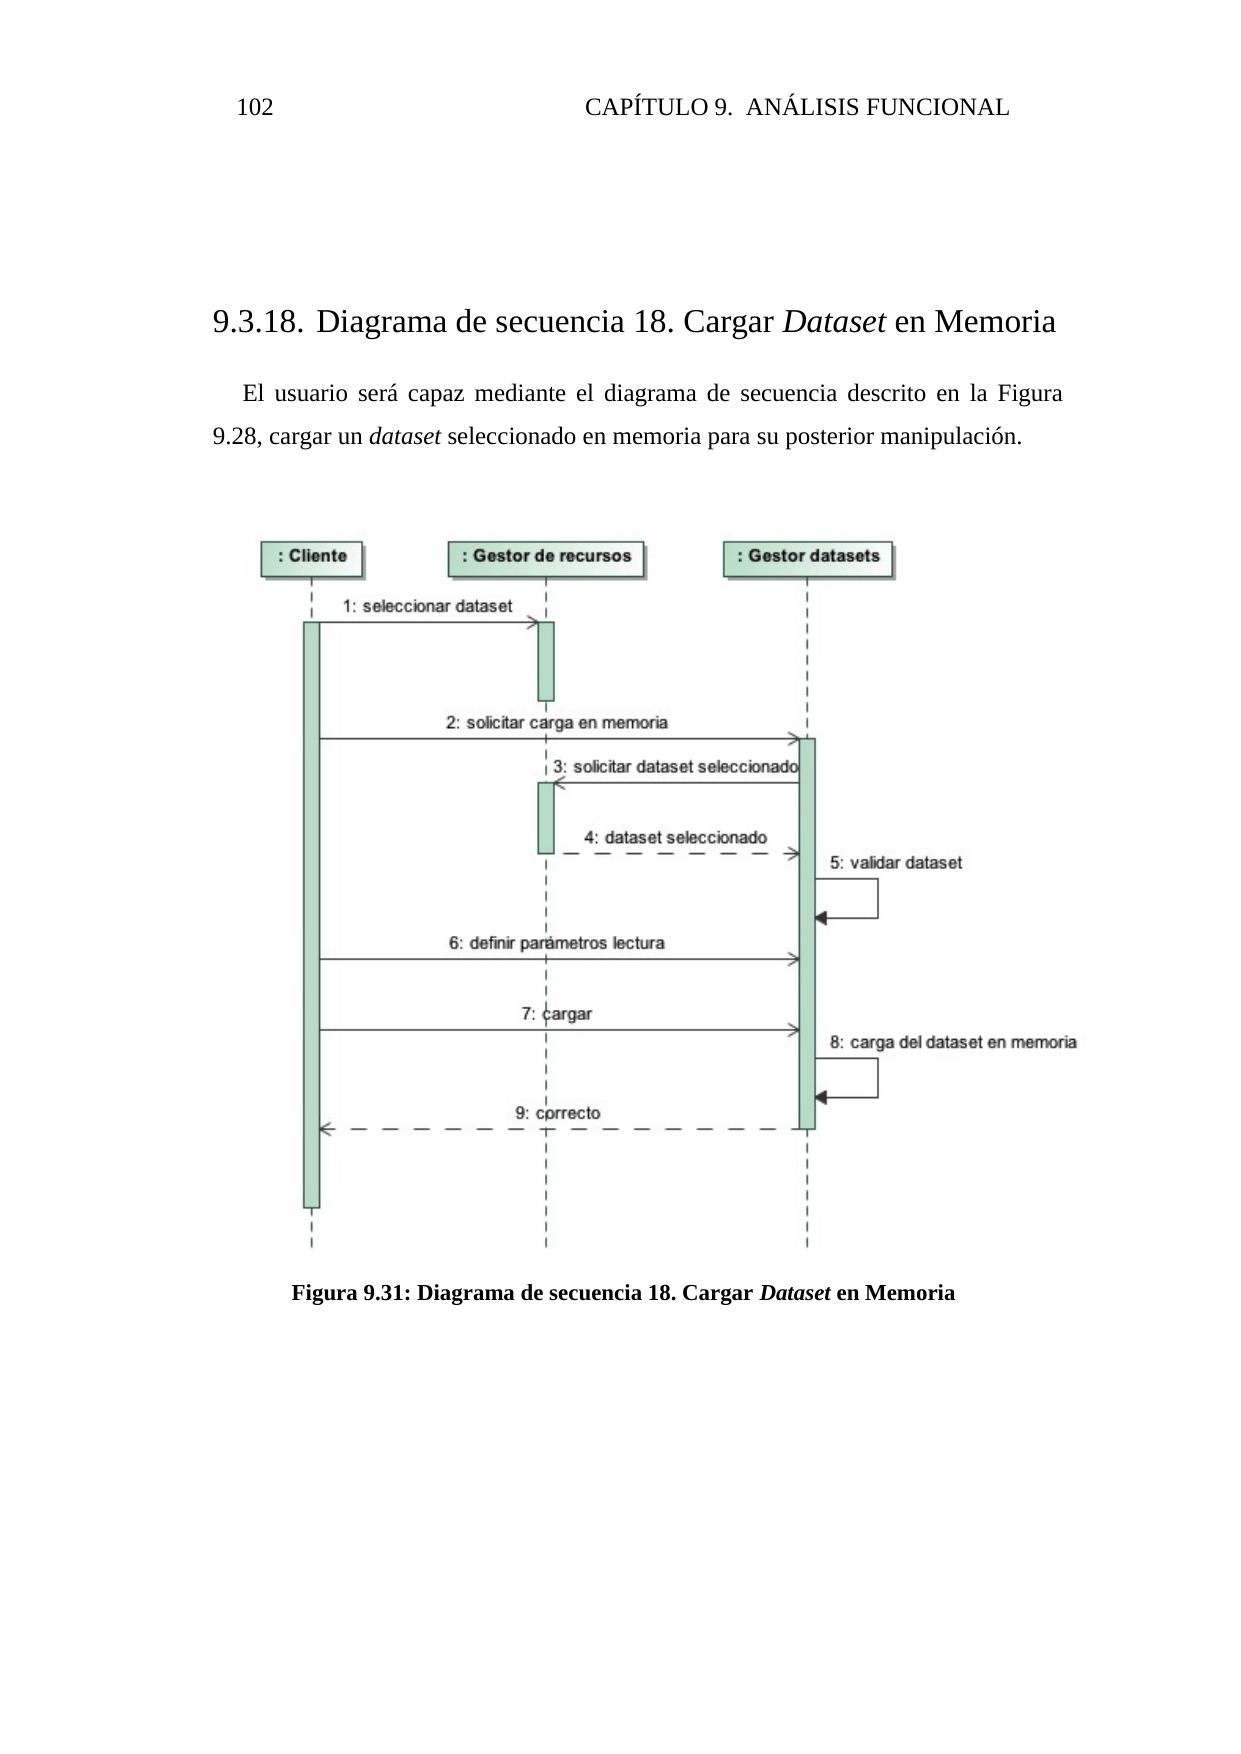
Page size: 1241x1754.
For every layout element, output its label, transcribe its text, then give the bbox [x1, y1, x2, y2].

picture [242, 532, 1093, 1253]
subtitle Diagrama de secuencia 18. Cargar Dataset en Memoria [213, 301, 1064, 340]
text El usuario será capaz mediante el diagrama de secuencia descrito en la Figura 9.28, cargar un dataset seleccionado en memoria para su posterior manipulación. [213, 378, 1064, 450]
